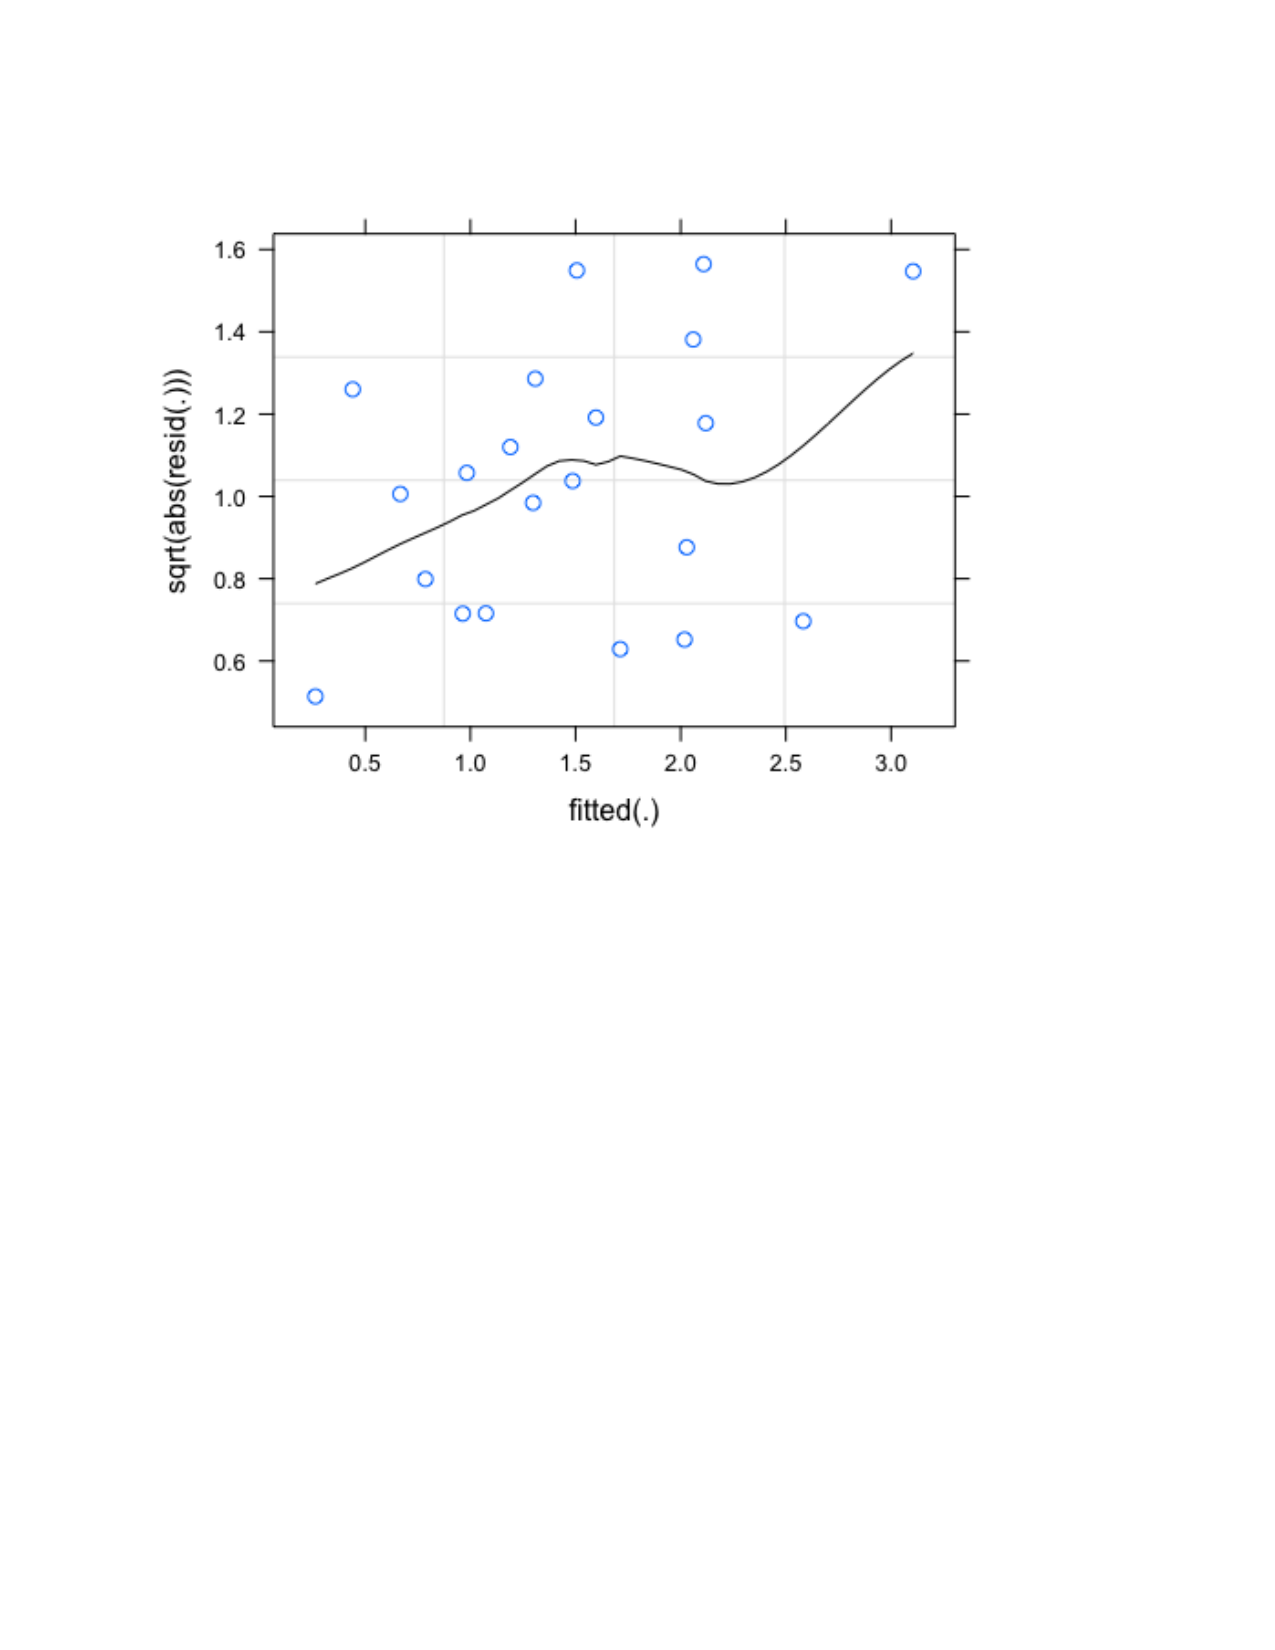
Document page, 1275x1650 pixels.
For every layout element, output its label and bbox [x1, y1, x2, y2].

picture [150, 150, 1025, 850]
